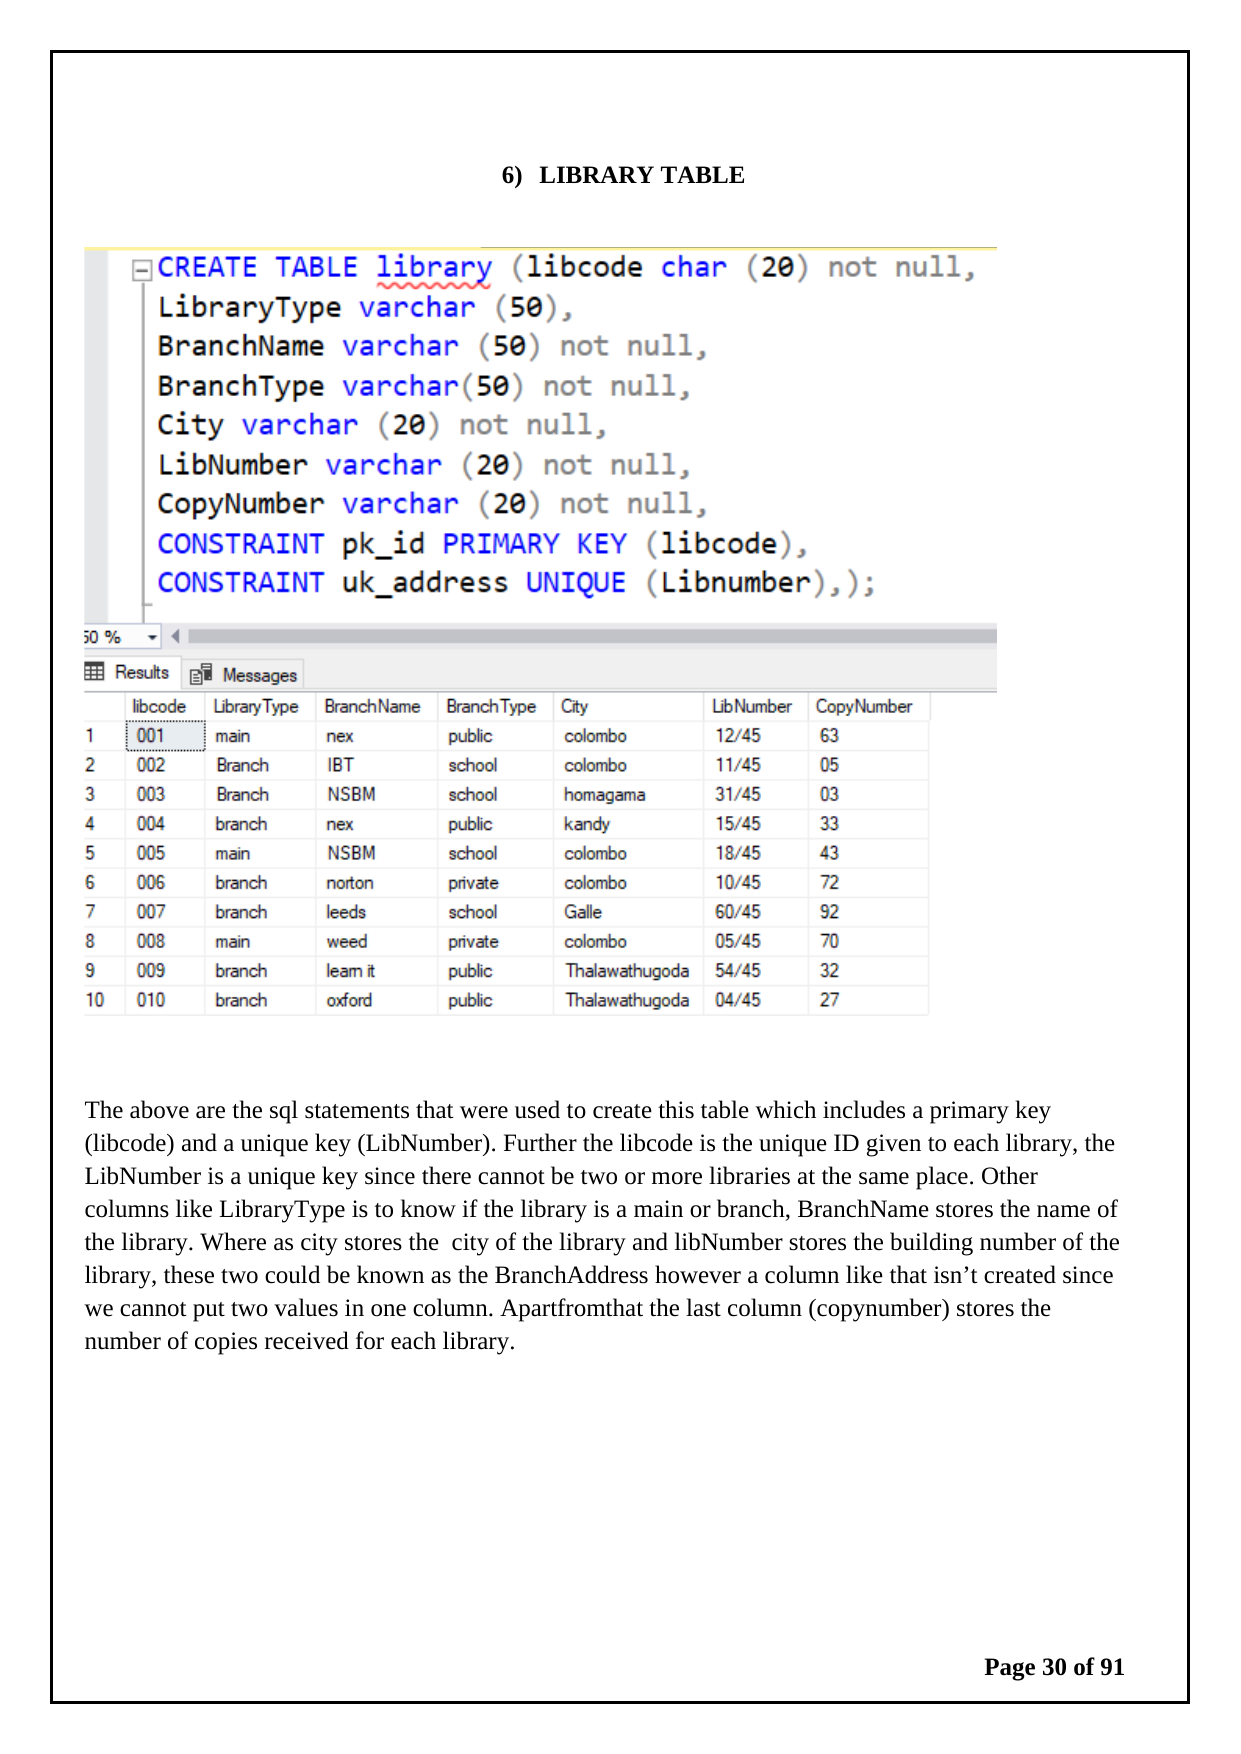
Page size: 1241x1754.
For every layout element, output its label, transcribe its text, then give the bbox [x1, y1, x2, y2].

picture [84, 247, 997, 1016]
subtitle LIBRARY TABLE [122, 160, 1125, 189]
text The above are the sql statements that were used to create this table which includes a primary key (libcode) and a unique key (LibNumber). Further the libcode is the unique ID given to each library, the LibNumber is a unique key since there cannot be two or more libraries at the same place. Other columns like LibraryType is to know if the library is a main or branch, BranchName stores the name of the library. Where as city stores the city of the library and libNumber stores the building number of the library, these two could be known as the BranchAddress however a column like that isn’t created since we cannot put two values in one column. Apartfromthat the last column (copynumber) stores the number of copies received for each library. [84, 1095, 1125, 1354]
